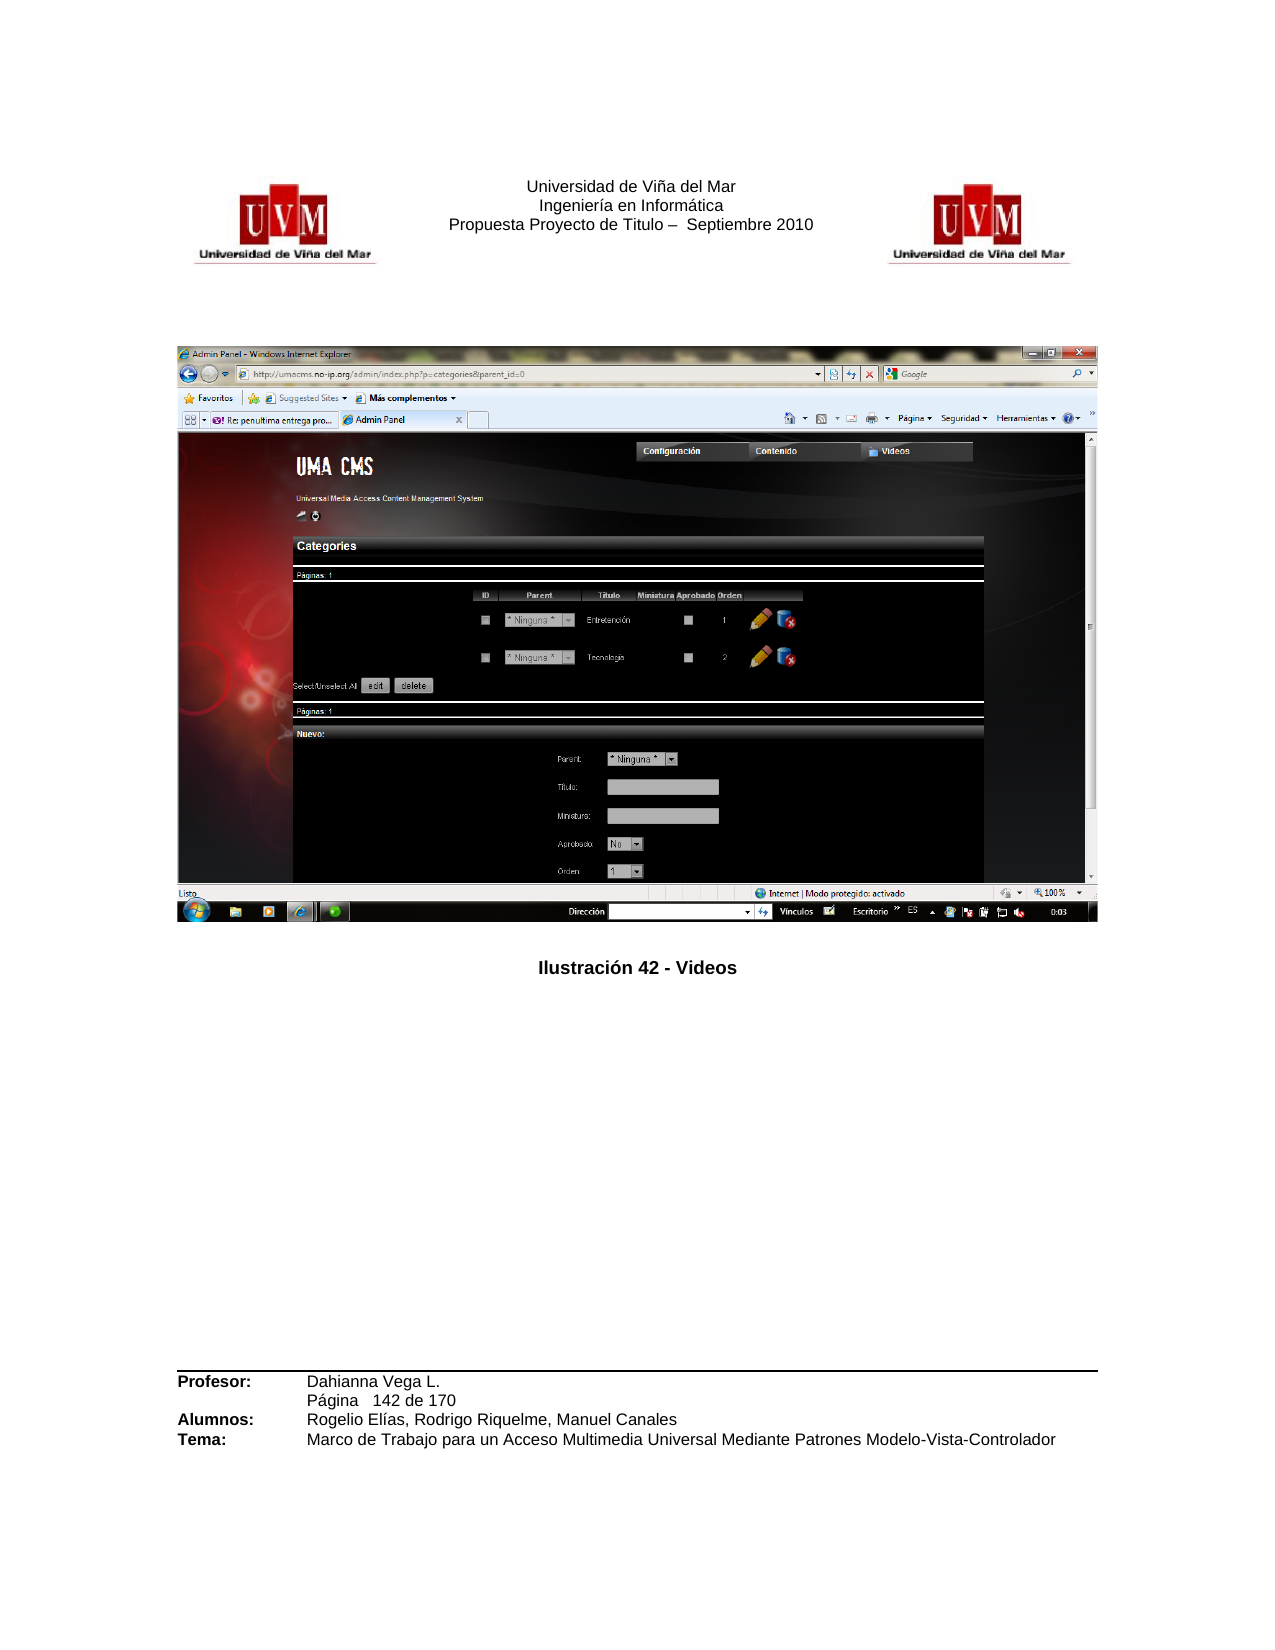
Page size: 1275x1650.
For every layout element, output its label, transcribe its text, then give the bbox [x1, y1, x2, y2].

picture [871, 176, 1084, 267]
picture [177, 346, 1098, 922]
picture [177, 176, 390, 267]
text Ilustración 42 - Videos [177, 957, 1098, 978]
